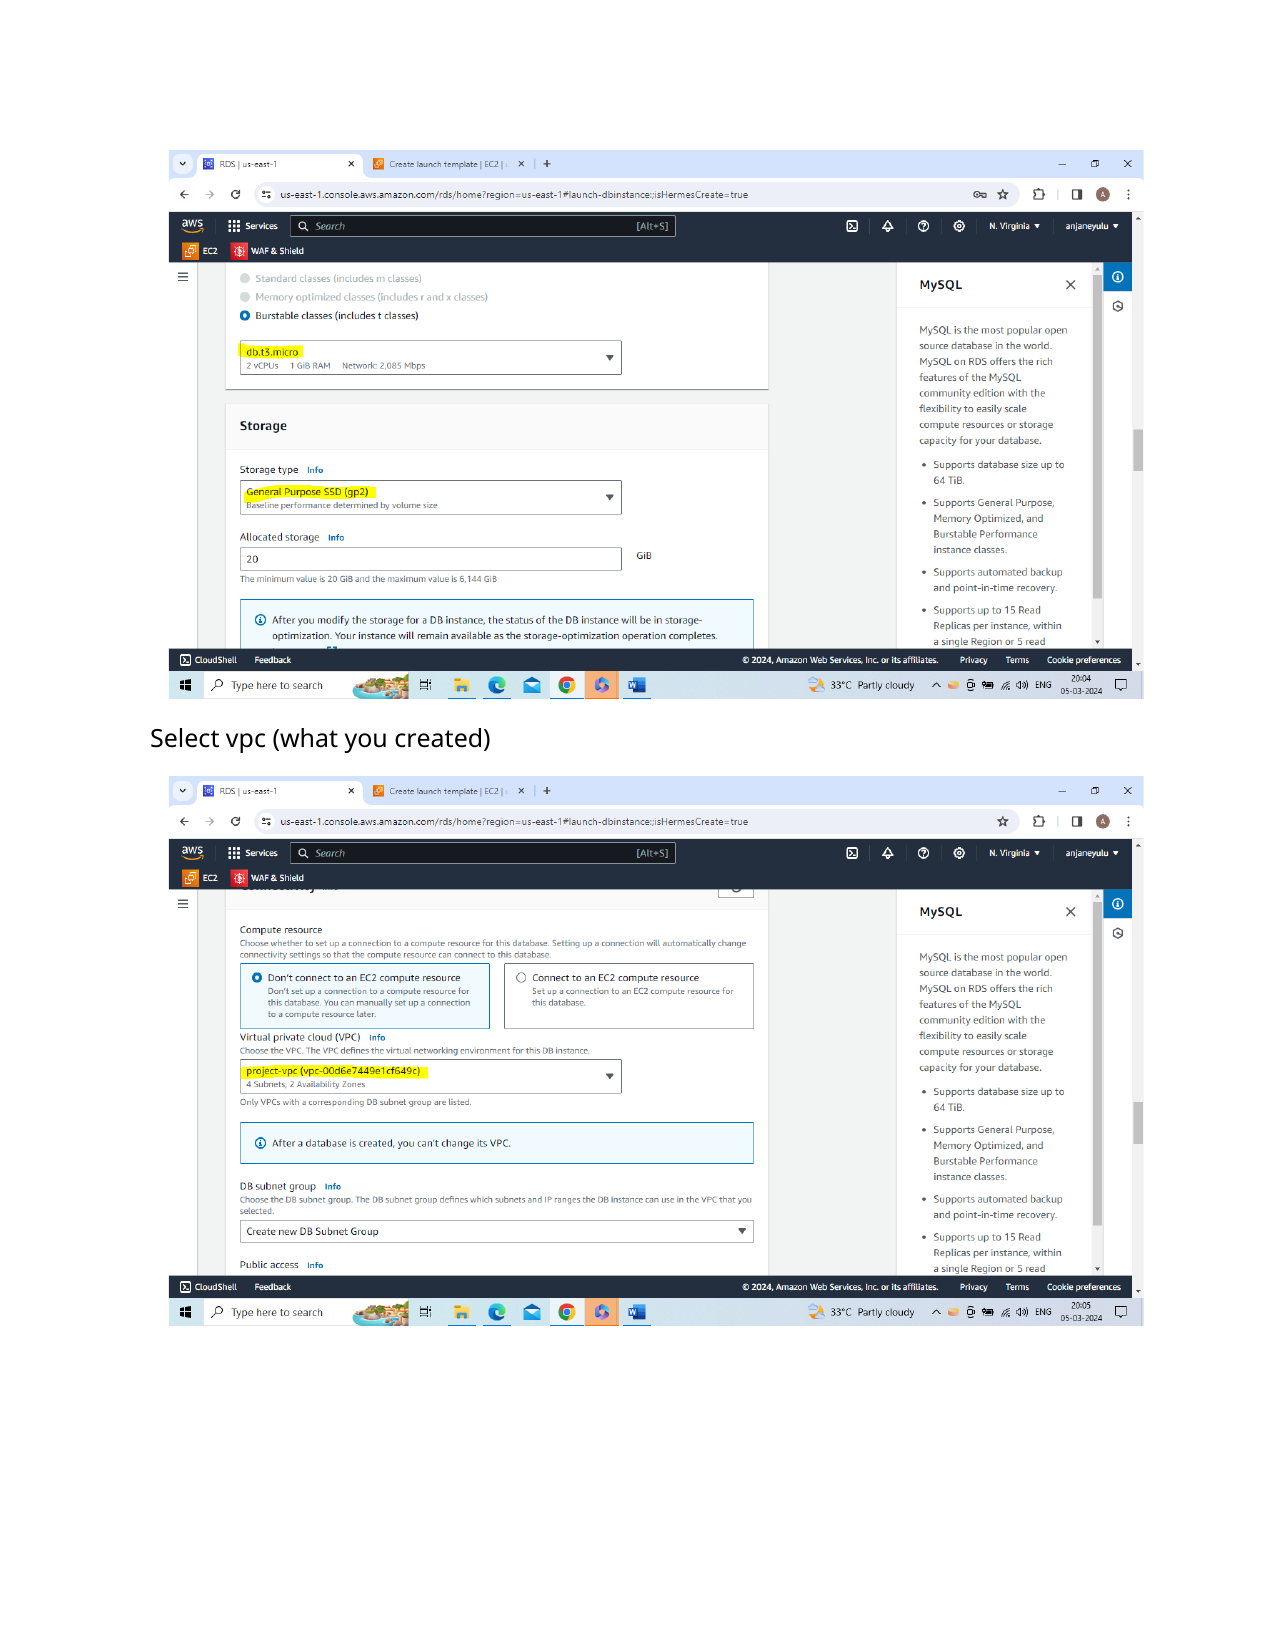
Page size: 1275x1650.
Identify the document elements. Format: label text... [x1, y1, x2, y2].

text Select vpc (what you created) [150, 721, 1125, 754]
